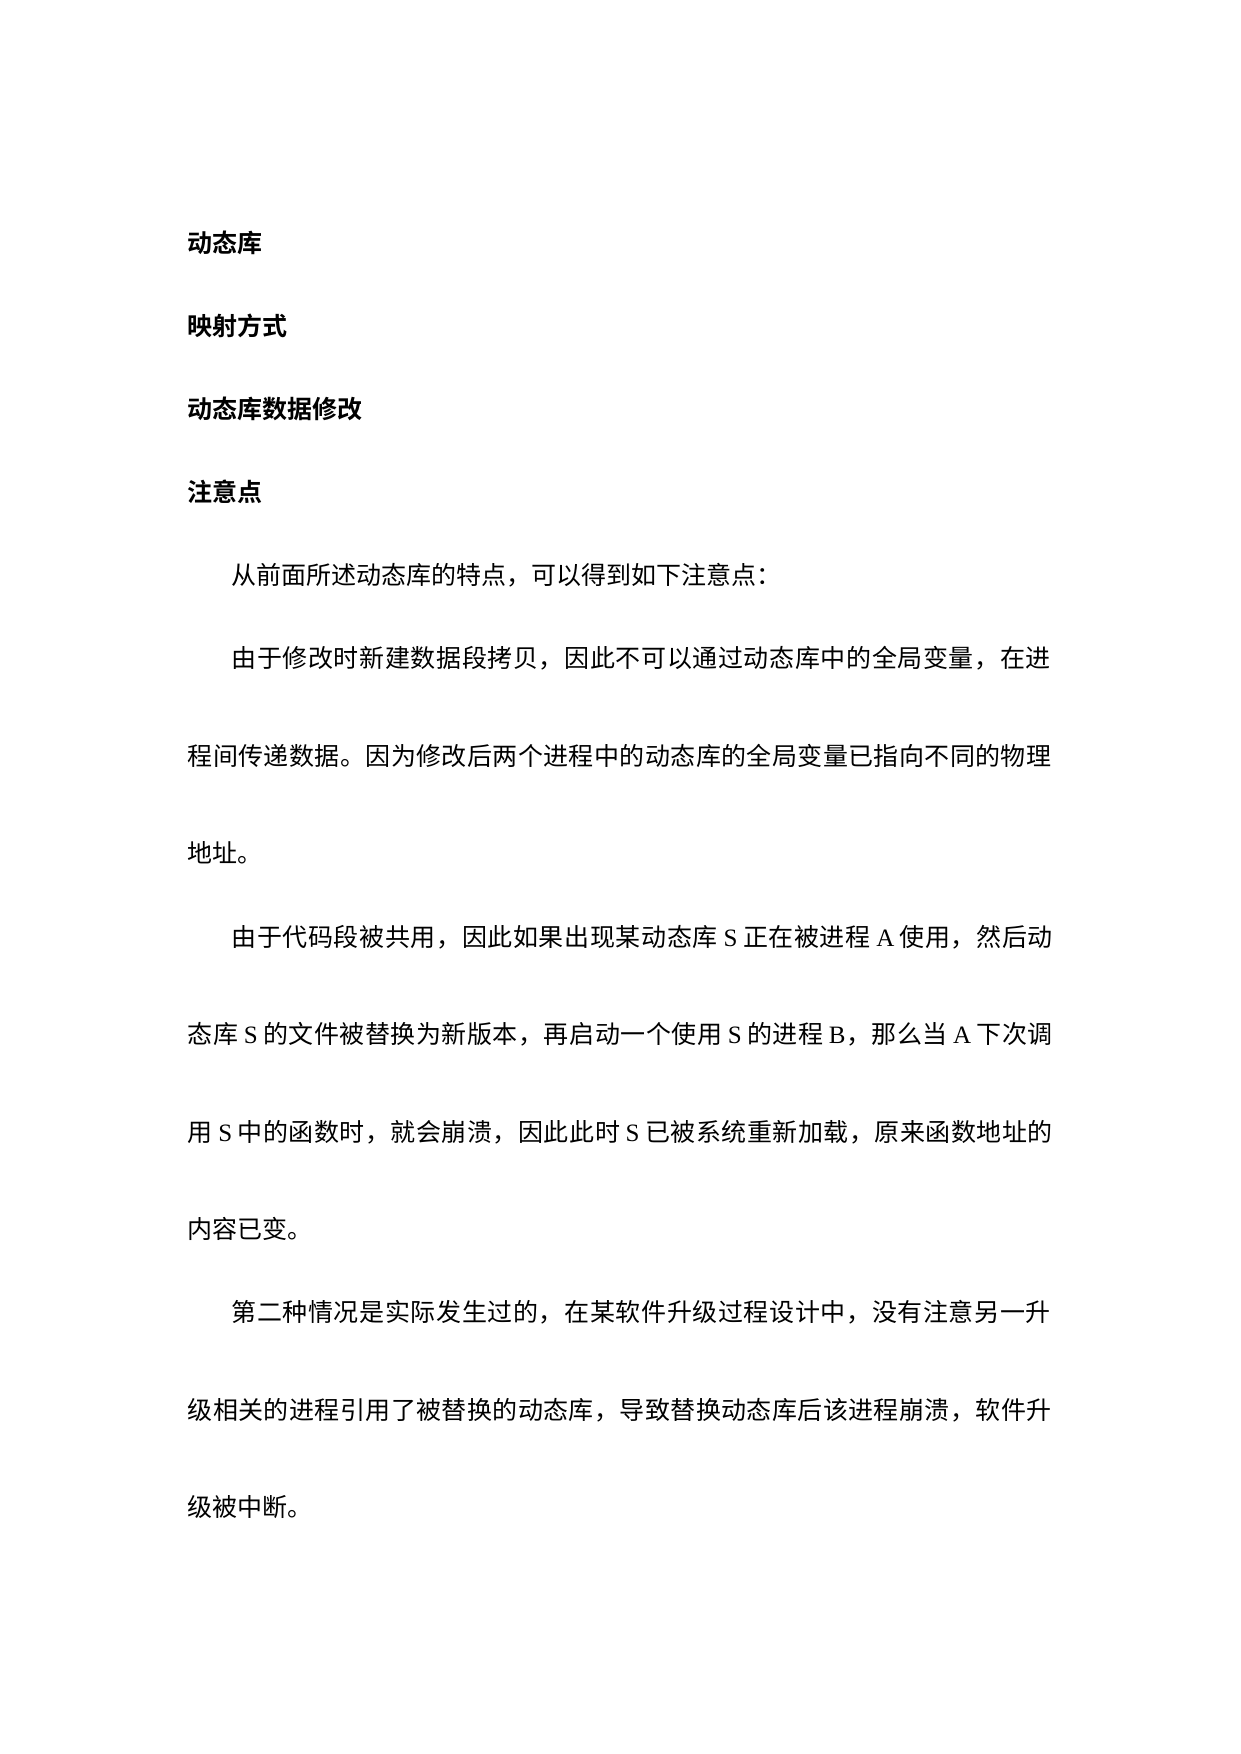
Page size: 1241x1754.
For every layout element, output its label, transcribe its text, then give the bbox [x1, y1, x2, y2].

text 从前面所述动态库的特点，可以得到如下注意点： [187, 541, 1053, 606]
subtitle 动态库 [187, 209, 1053, 274]
subtitle 动态库数据修改 [187, 375, 1053, 440]
text 由于修改时新建数据段拷贝，因此不可以通过动态库中的全局变量，在进程间传递数据。因为修改后两个进程中的动态库的全局变量已指向不同的物理地址。 [187, 624, 1053, 884]
text 由于代码段被共用，因此如果出现某动态库S正在被进程A使用，然后动态库S的文件被替换为新版本，再启动一个使用S的进程B，那么当A下次调用S中的函数时，就会崩溃，因此此时S已被系统重新加载，原来函数地址的内容已变。 [187, 903, 1053, 1260]
text 第二种情况是实际发生过的，在某软件升级过程设计中，没有注意另一升级相关的进程引用了被替换的动态库，导致替换动态库后该进程崩溃，软件升级被中断。 [187, 1278, 1053, 1538]
subtitle 映射方式 [187, 292, 1053, 357]
subtitle 注意点 [187, 458, 1053, 523]
